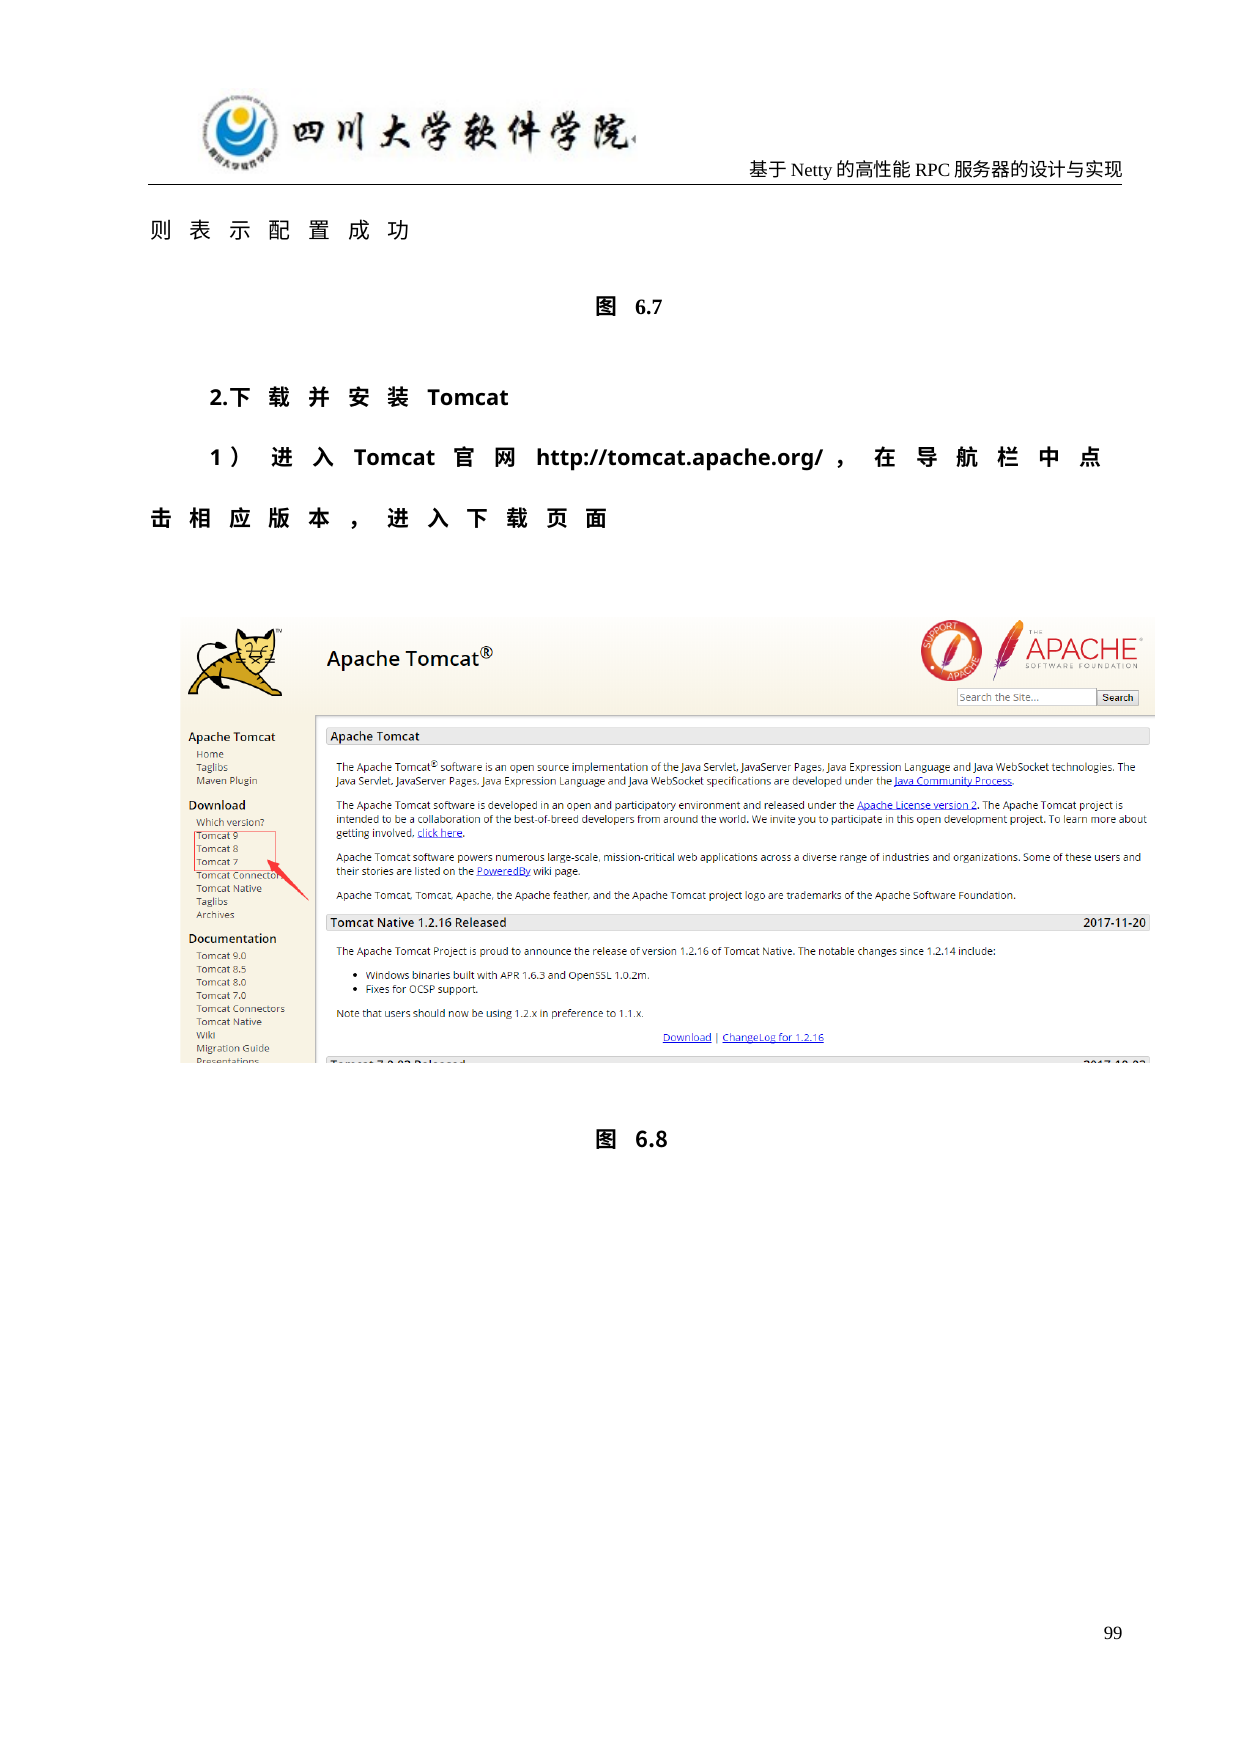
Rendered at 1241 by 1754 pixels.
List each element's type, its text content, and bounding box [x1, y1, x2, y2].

text 2.下载并安装Tomcat [150, 365, 1120, 426]
picture [197, 88, 639, 177]
text 最后，在命令行中输入：java –version，如果出现如下信息，则表示配置成功 [150, 198, 1120, 259]
picture [180, 617, 1155, 1063]
text 图6.7 [150, 274, 1120, 335]
text 1）进入Tomcat官网http://tomcat.apache.org/，在导航栏中点击相应版本，进入下载页面 [150, 426, 1120, 547]
